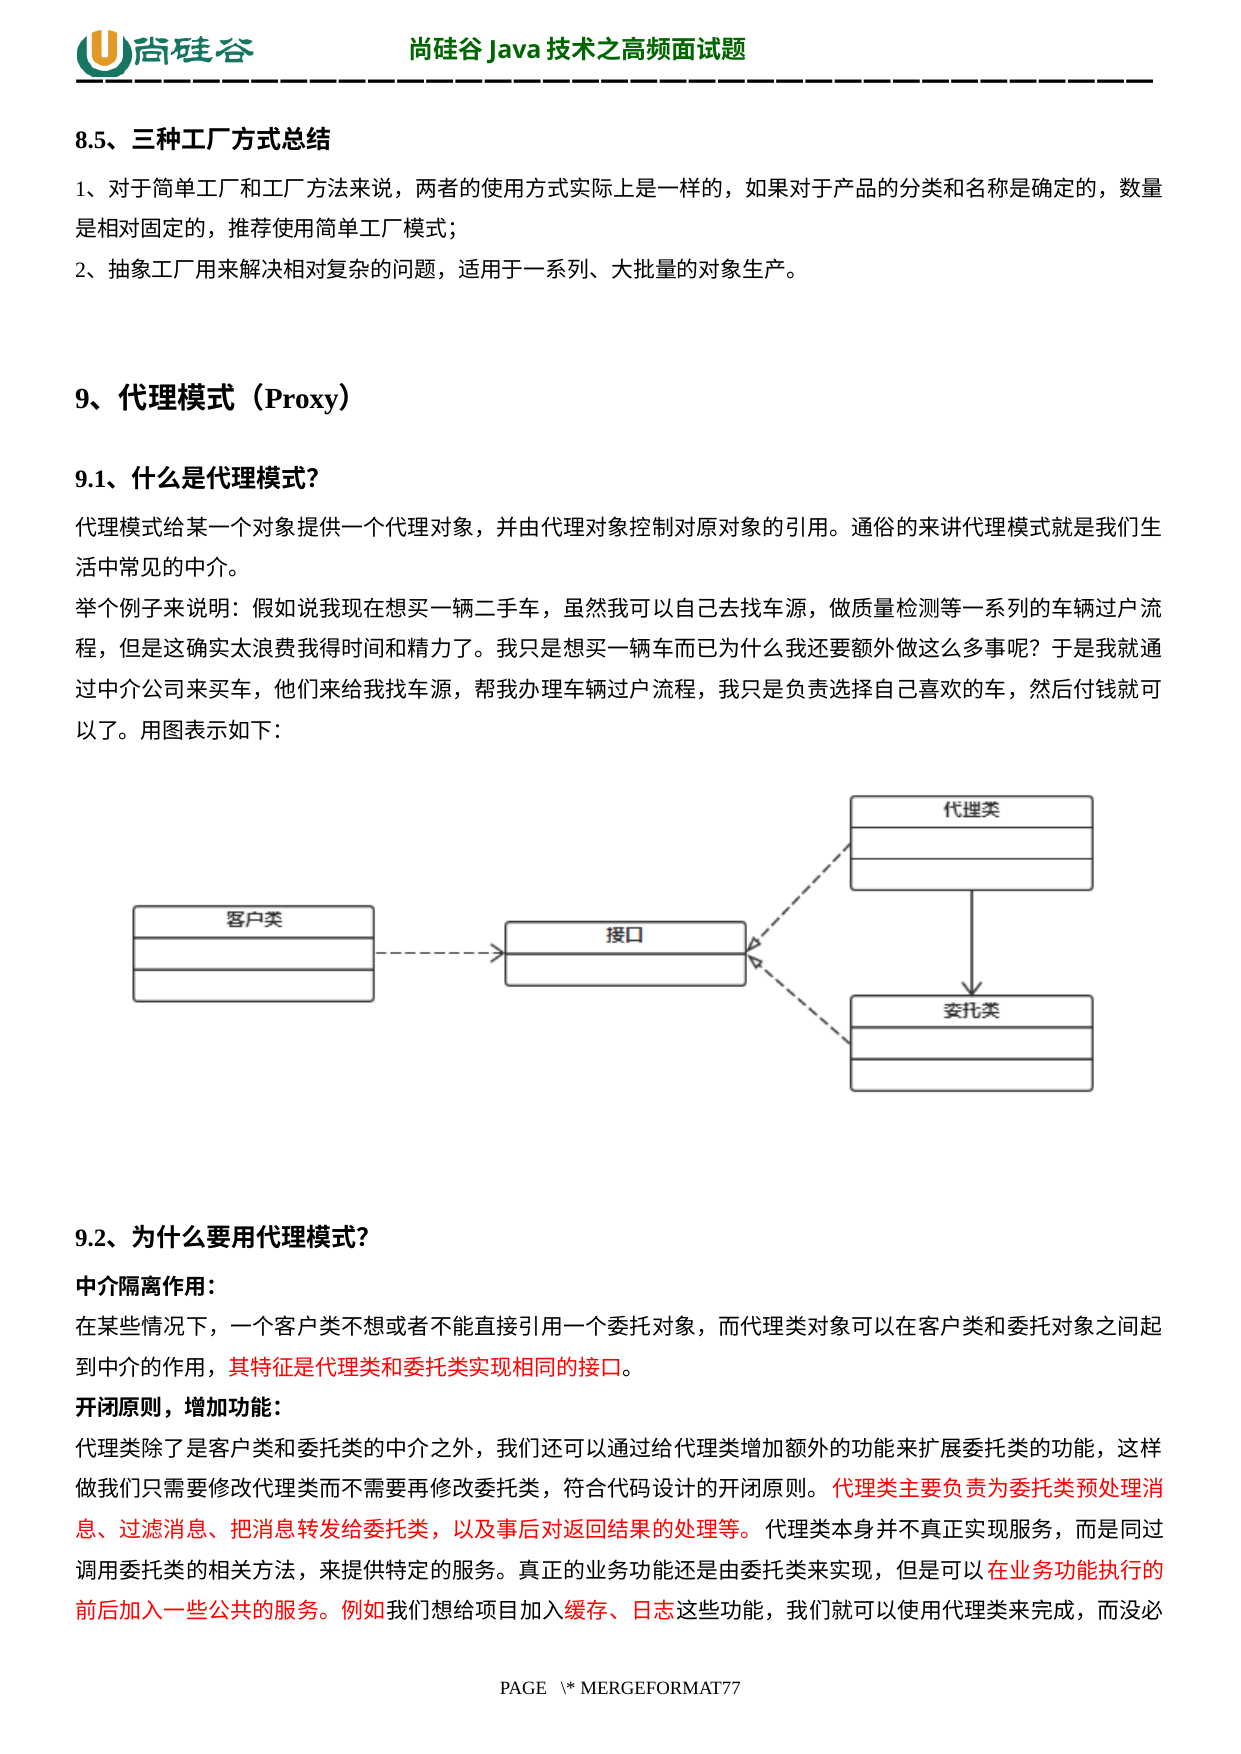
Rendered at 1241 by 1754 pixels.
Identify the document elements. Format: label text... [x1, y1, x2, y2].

text 中介隔离作用： [75, 1268, 1165, 1301]
text 代理模式给某一个对象提供一个代理对象，并由代理对象控制对原对象的引用。通俗的来讲代理模式就是我们生活中常见的中介。 [75, 509, 1165, 582]
subtitle 9、代理模式（Proxy） [75, 363, 1165, 428]
text 在某些情况下，一个客户类不想或者不能直接引用一个委托对象，而代理类对象可以在客户类和委托对象之间起到中介的作用，其特征是代理类和委托类实现相同的接口。 [75, 1309, 1165, 1382]
subtitle 9.1、什么是代理模式？ [75, 444, 1165, 509]
picture [75, 29, 253, 77]
text 举个例子来说明：假如说我现在想买一辆二手车，虽然我可以自己去找车源，做质量检测等一系列的车辆过户流程，但是这确实太浪费我得时间和精力了。我只是想买一辆车而已为什么我还要额外做这么多事呢？于是我就通过中介公司来买车，他们来给我找车源，帮我办理车辆过户流程，我只是负责选择自己喜欢的车，然后付钱就可以了。用图表示如下： [75, 590, 1165, 745]
text 1、对于简单工厂和工厂方法来说，两者的使用方式实际上是一样的，如果对于产品的分类和名称是确定的，数量是相对固定的，推荐使用简单工厂模式； [75, 170, 1165, 243]
subtitle 8.5、三种工厂方式总结 [75, 105, 1165, 170]
text 2、抽象工厂用来解决相对复杂的问题，适用于一系列、大批量的对象生产。 [75, 251, 1165, 284]
picture [75, 783, 1133, 1111]
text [75, 1430, 1165, 1625]
subtitle 9.2、为什么要用代理模式？ [75, 1203, 1165, 1268]
text 开闭原则，增加功能： [75, 1390, 1165, 1422]
